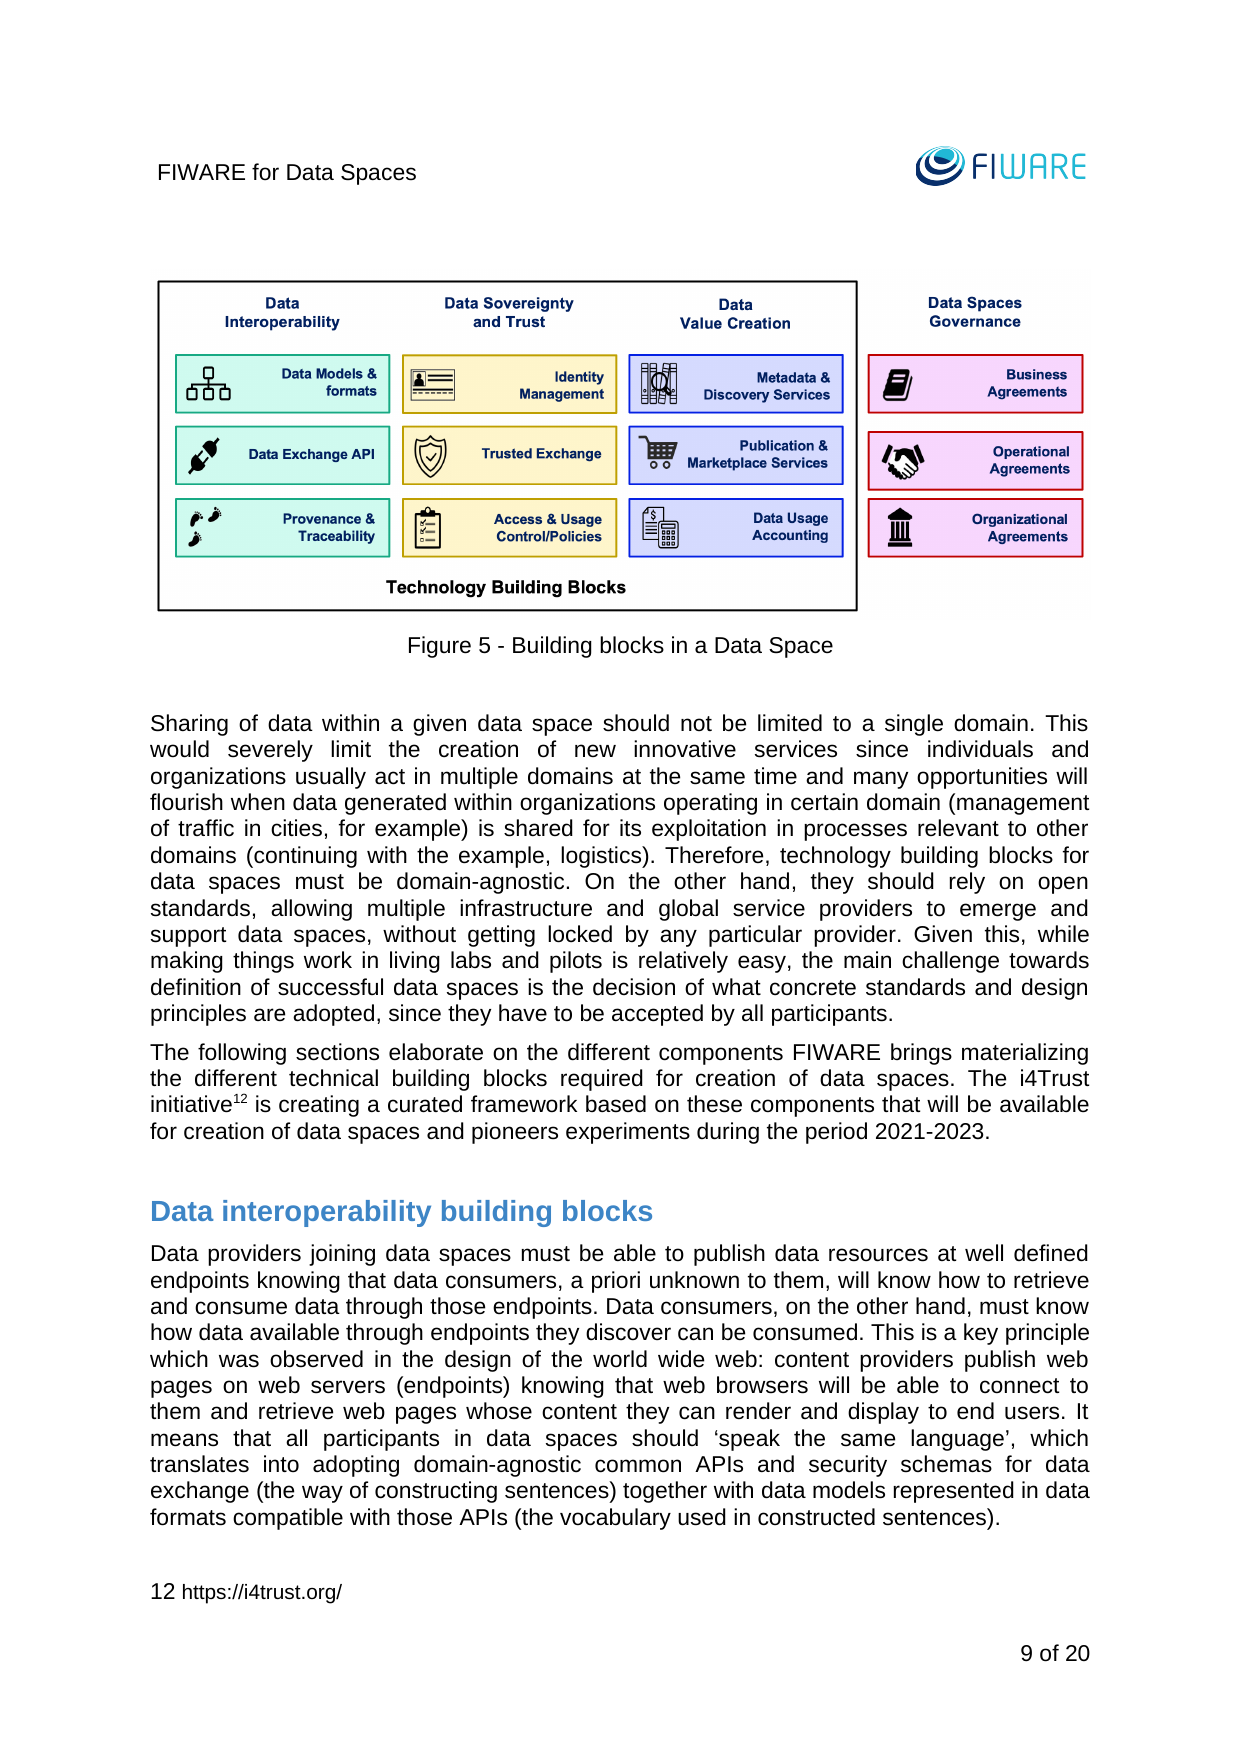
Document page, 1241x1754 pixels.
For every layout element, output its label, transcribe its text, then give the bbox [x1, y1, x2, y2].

text Data providers joining data spaces must be able to publish data resources at well defined endpoints knowing that data consumers, a priori unknown to them, will know how to retrieve and consume data through those endpoints. Data consumers, on the other hand, must know how data available through endpoints they discover can be consumed. This is a key principle which was observed in the design of the world wide web: content providers publish web pages on web servers (endpoints) knowing that web browsers will be able to connect to them and retrieve web pages whose content they can render and display to end users. It means that all participants in data spaces should ‘speak the same language’, which translates into adopting domain-agnostic common APIs and security schemas for data exchange (the way of constructing sentences) together with data models represented in data formats compatible with those APIs (the vocabulary used in constructed sentences). [150, 1240, 1090, 1530]
picture [150, 269, 1091, 620]
subtitle Data interoperability building blocks [150, 1194, 1090, 1228]
text Sharing of data within a given data space should not be limited to a single domain. This would severely limit the creation of new innovative services since individuals and organizations usually act in multiple domains at the same time and many opportunities will flourish when data generated within organizations operating in certain domain (management of traffic in cities, for example) is shared for its exploitation in processes relevant to other domains (continuing with the example, logistics). Therefore, technology building blocks for data spaces must be domain-agnostic. On the other hand, they should rely on open standards, allowing multiple infrastructure and global service providers to emerge and support data spaces, without getting locked by any particular provider. Given this, while making things work in living labs and pilots is relatively easy, the main challenge towards definition of successful data spaces is the decision of what concrete standards and design principles are adopted, since they have to be accepted by all participants. [150, 710, 1090, 1026]
picture [916, 146, 1086, 186]
text Figure 5 - Building blocks in a Data Space [150, 632, 1090, 659]
text The following sections elaborate on the different components FIWARE brings materializing the different technical building blocks required for creation of data spaces. The i4Trust initiative is creating a curated framework based on these components that will be available for creation of data spaces and pioneers experiments during the period 2021-2023. [150, 1039, 1090, 1144]
